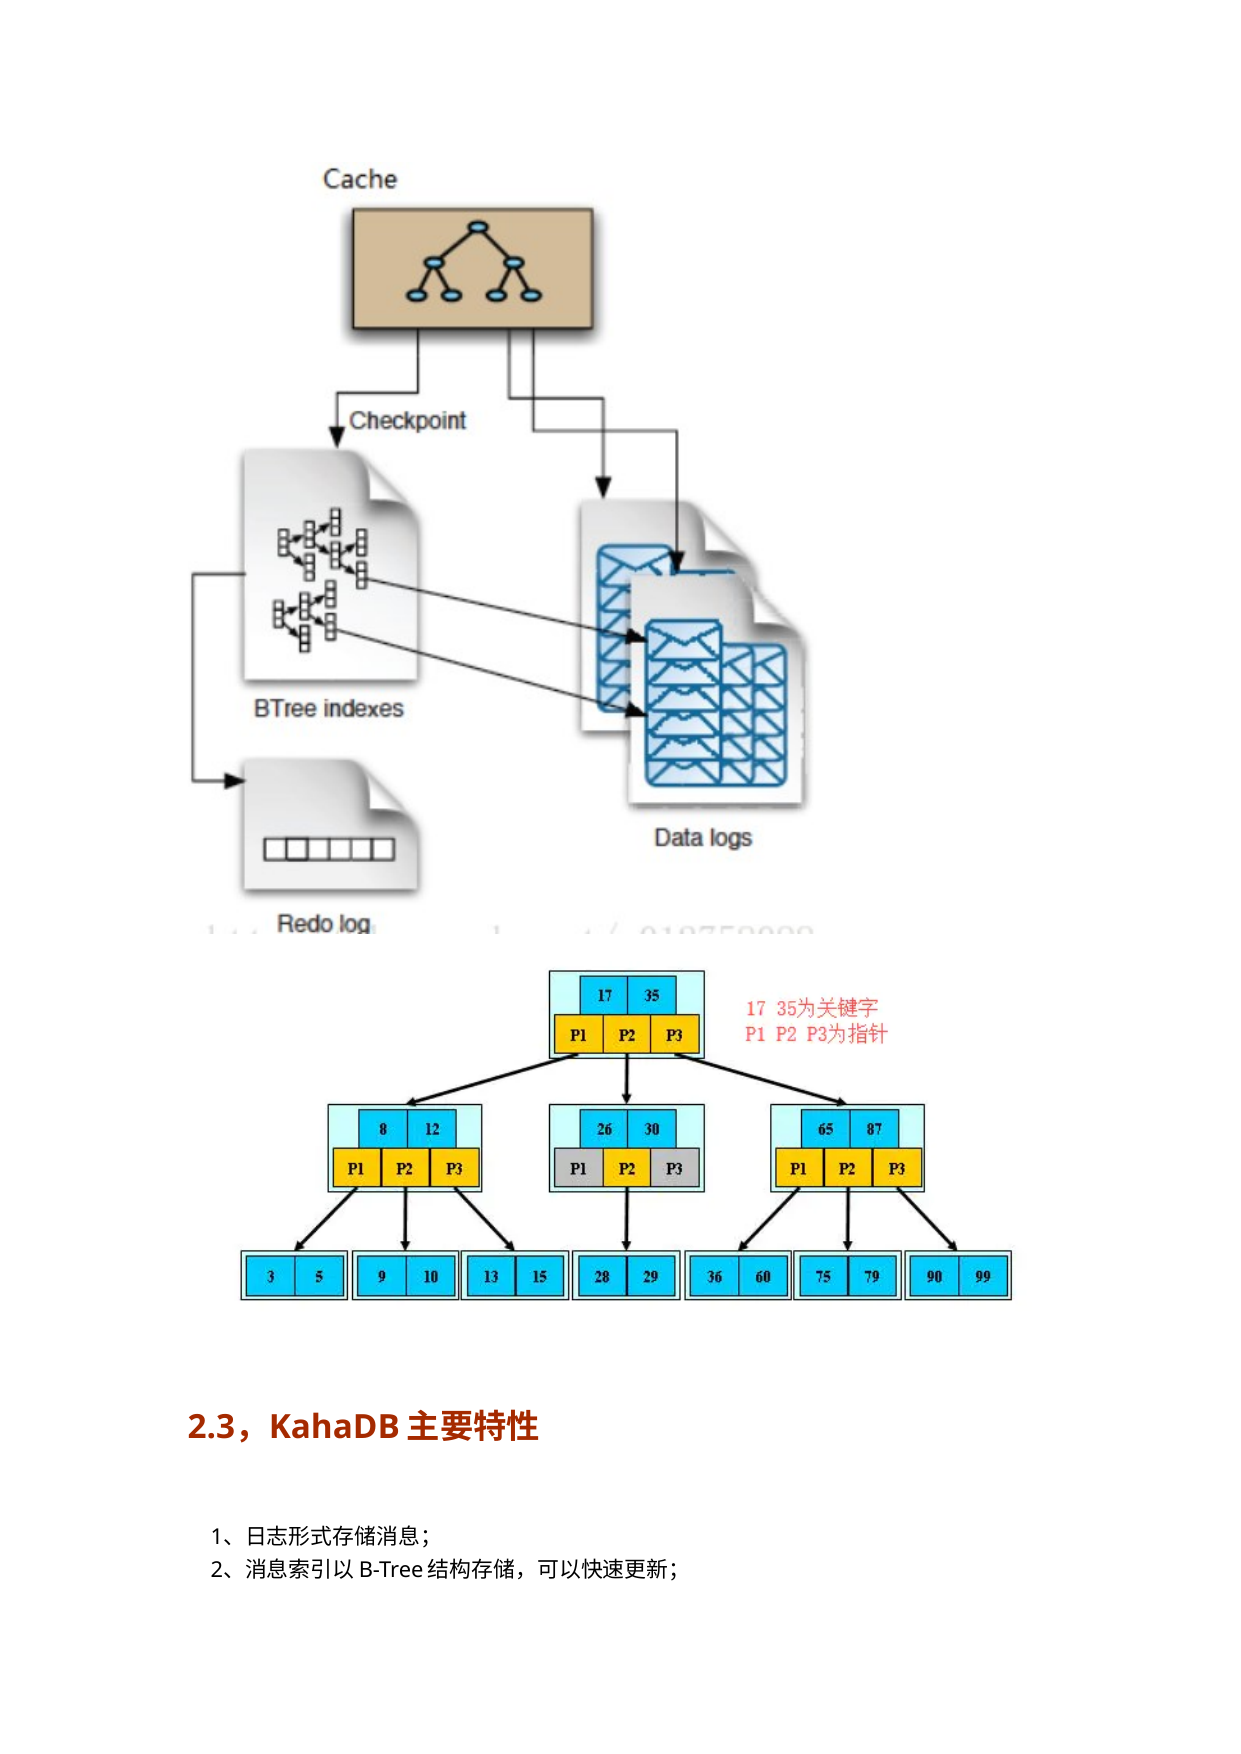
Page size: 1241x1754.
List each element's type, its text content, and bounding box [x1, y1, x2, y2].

subtitle 2.3，KahaDB主要特性 [187, 1392, 1053, 1457]
text 1、日志形式存储消息； [187, 1519, 1053, 1551]
text 2、消息索引以B-Tree结构存储，可以快速更新； [187, 1551, 1053, 1584]
picture [187, 942, 1053, 1312]
picture [187, 162, 826, 934]
